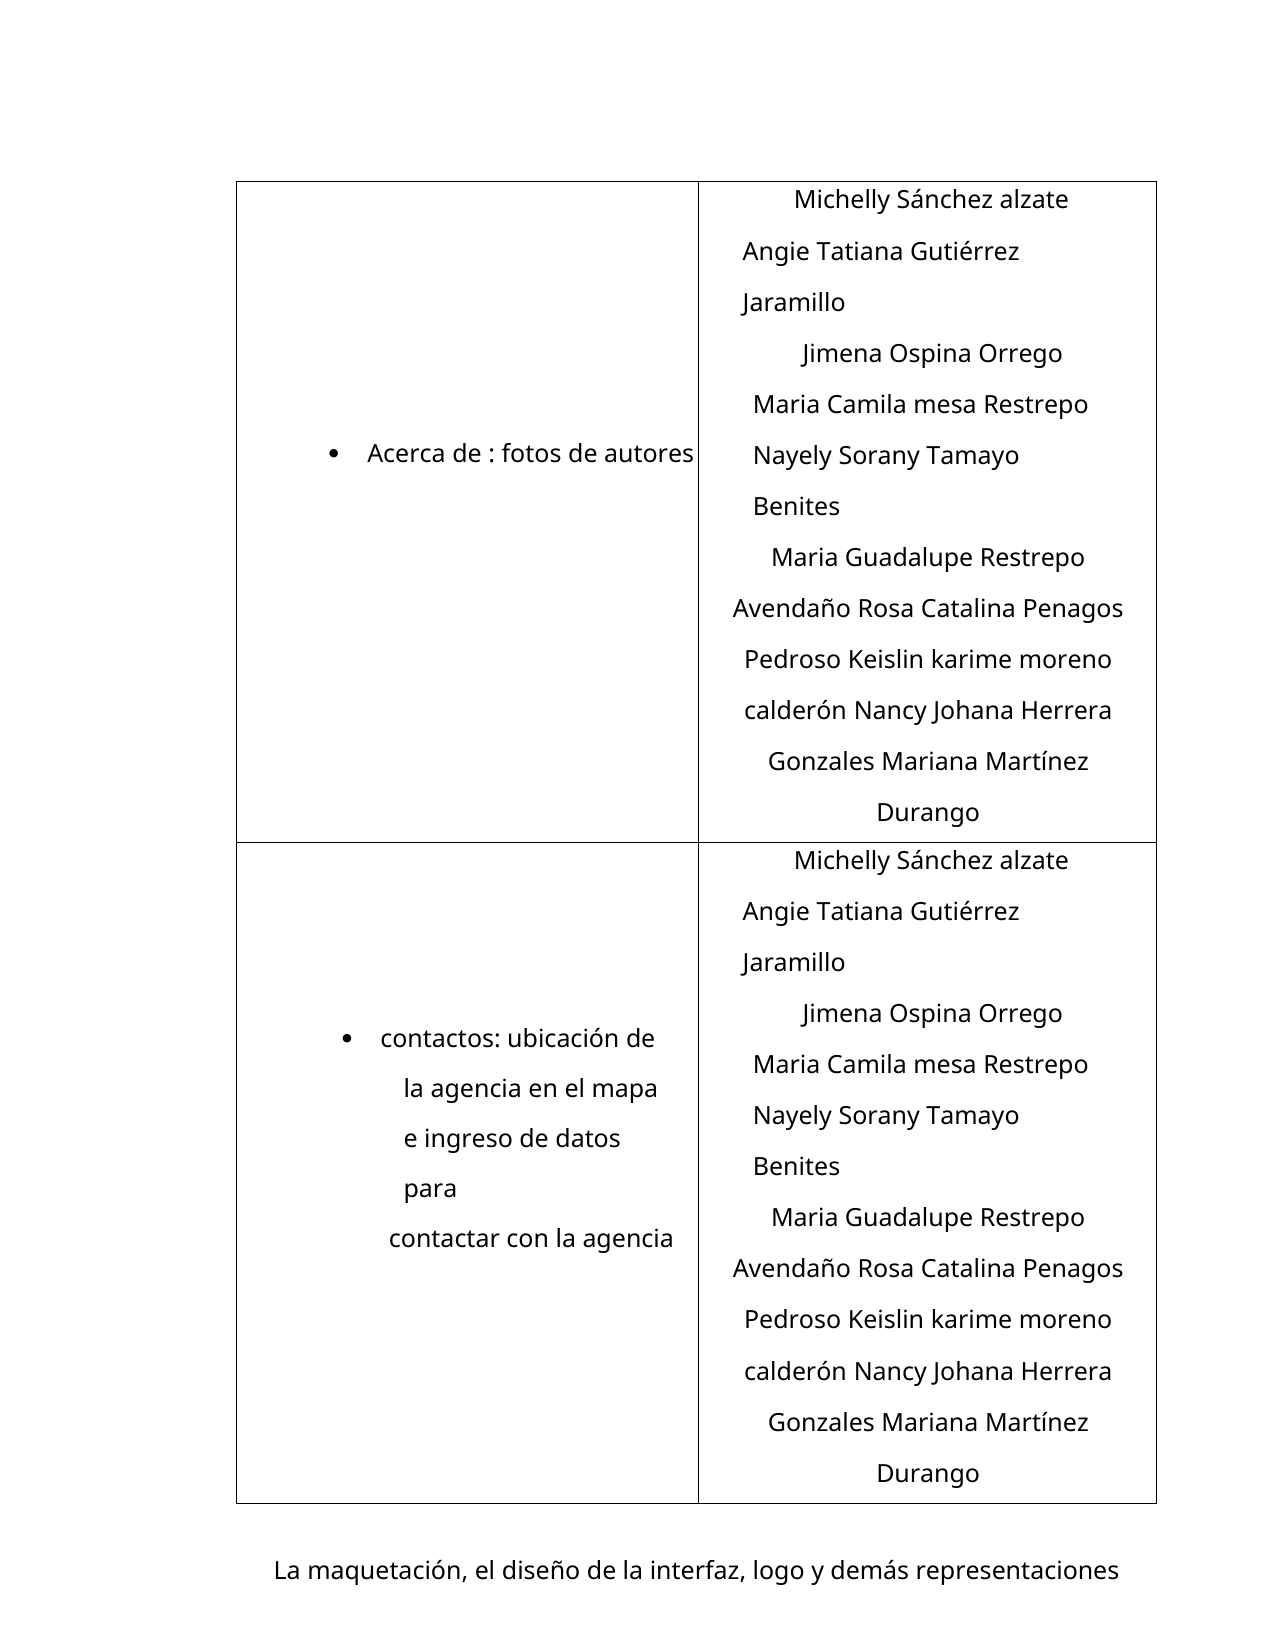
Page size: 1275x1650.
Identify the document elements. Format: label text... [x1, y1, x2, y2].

table_cell contactos: ubicación de la agencia en el mapa e ingreso de datos para contactar con la agencia [237, 843, 698, 1502]
table_header Acerca de : fotos de autores [237, 182, 698, 842]
table_header Michelly Sánchez alzate Angie Tatiana Gutiérrez Jaramillo Jimena Ospina Orrego Maria Camila mesa Restrepo Nayely Sorany Tamayo Benites Maria Guadalupe Restrepo Avendaño Rosa Catalina Penagos Pedroso Keislin karime moreno calderón Nancy Johana Herrera Gonzales Mariana Martínez Durango [699, 182, 1156, 842]
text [244, 1552, 1149, 1586]
table_cell Michelly Sánchez alzate Angie Tatiana Gutiérrez Jaramillo Jimena Ospina Orrego Maria Camila mesa Restrepo Nayely Sorany Tamayo Benites Maria Guadalupe Restrepo Avendaño Rosa Catalina Penagos Pedroso Keislin karime moreno calderón Nancy Johana Herrera Gonzales Mariana Martínez Durango [699, 843, 1156, 1502]
